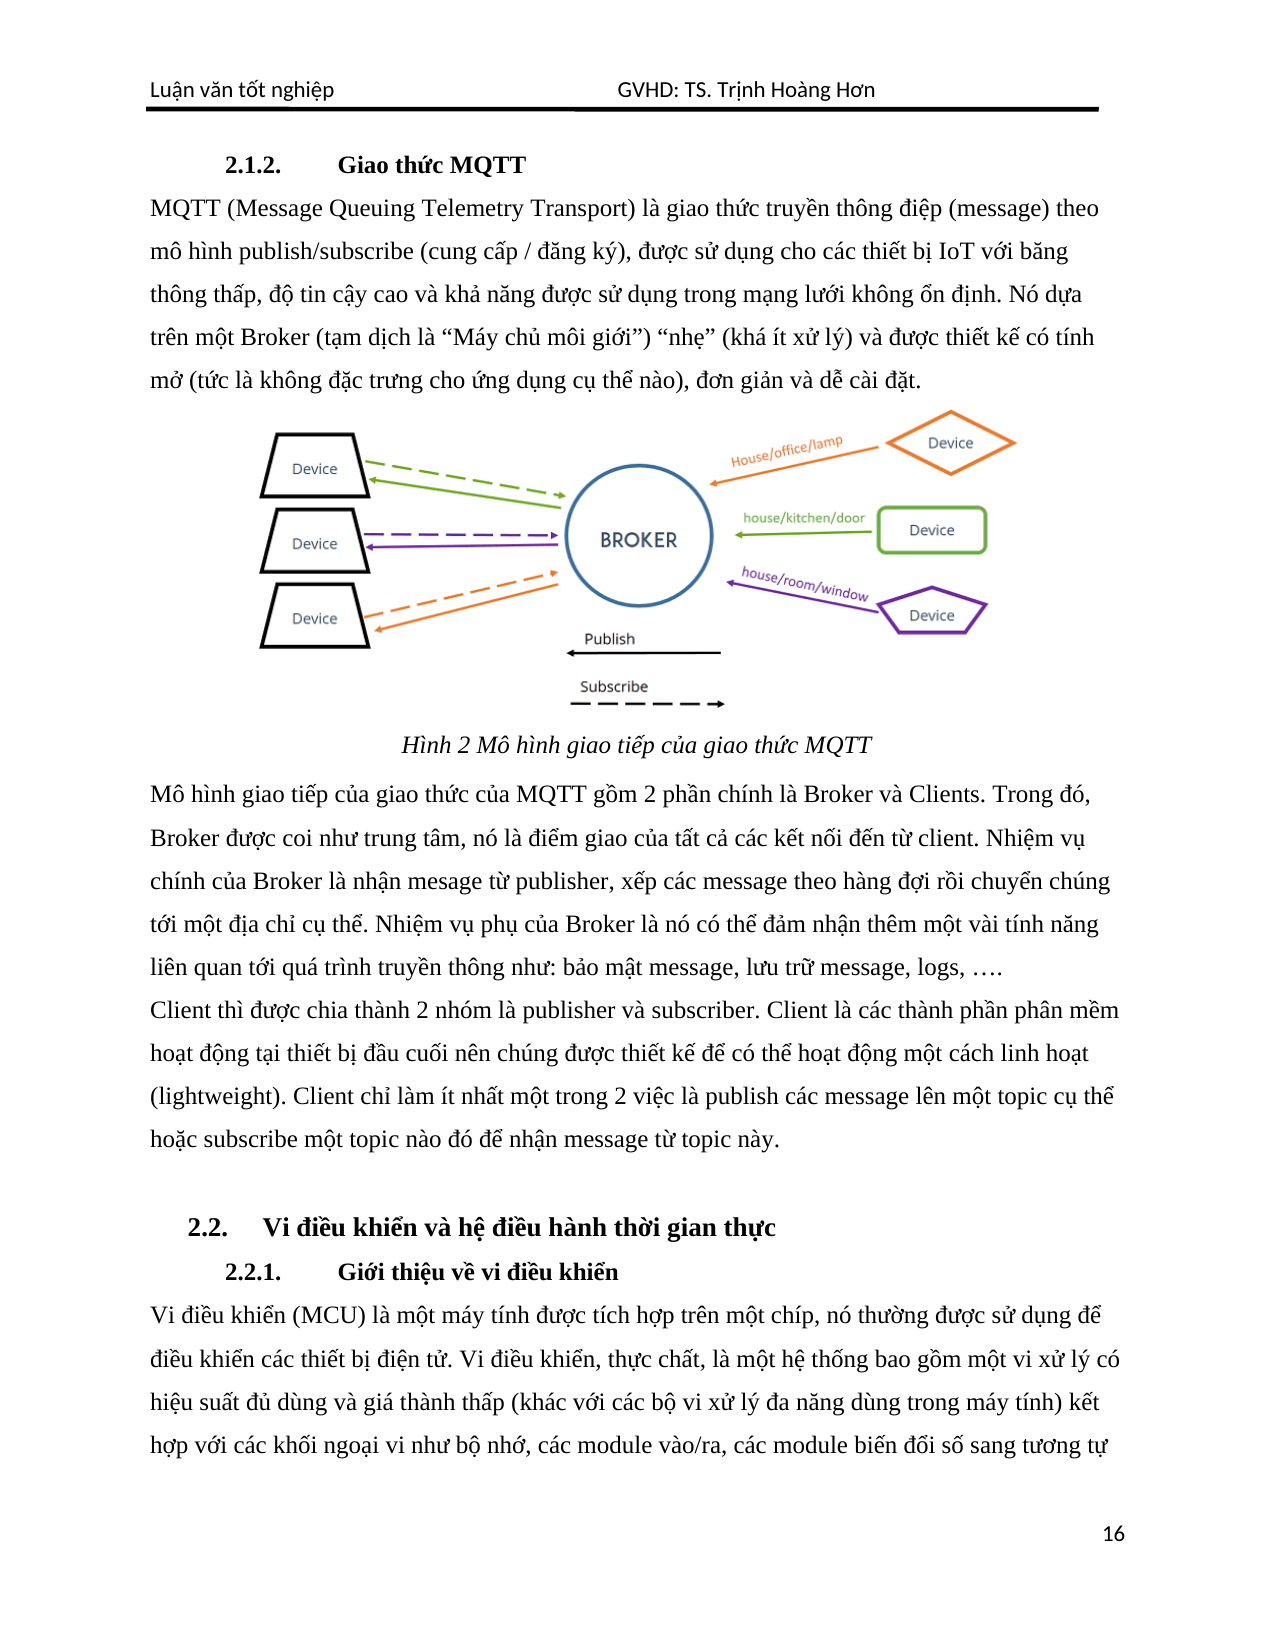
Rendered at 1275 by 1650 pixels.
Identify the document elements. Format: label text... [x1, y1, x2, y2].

picture [256, 408, 1019, 716]
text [150, 1301, 1125, 1459]
text Client thì được chia thành 2 nhóm là publisher và subscriber. Client là các thành phần phân mềm hoạt động tại thiết bị đầu cuối nên chúng được thiết kế để có thể hoạt động một cách linh hoạt (lightweight). Client chỉ làm ít nhất một trong 2 việc là publish các message lên một topic cụ thể hoặc subscribe một topic nào đó để nhận message từ topic này. [150, 995, 1125, 1153]
list Giới thiệu về vi điều khiển [225, 1257, 1125, 1286]
text Mô hình giao tiếp của giao thức của MQTT gồm 2 phần chính là Broker và Clients. Trong đó, Broker được coi như trung tâm, nó là điểm giao của tất cả các kết nối đến từ client. Nhiệm vụ chính của Broker là nhận mesage từ publisher, xếp các message theo hàng đợi rồi chuyển chúng tới một địa chỉ cụ thể. Nhiệm vụ phụ của Broker là nó có thể đảm nhận thêm một vài tính năng liên quan tới quá trình truyền thông như: bảo mật message, lưu trữ message, logs, …. [150, 779, 1125, 981]
text MQTT (Message Queuing Telemetry Transport) là giao thức truyền thông điệp (message) theo mô hình publish/subscribe (cung cấp / đăng ký), được sử dụng cho các thiết bị IoT với băng thông thấp, độ tin cậy cao và khả năng được sử dụng trong mạng lưới không ổn định. Nó dựa trên một Broker (tạm dịch là “Máy chủ môi giới”) “nhẹ” (khá ít xử lý) và được thiết kế có tính mở (tức là không đặc trưng cho ứng dụng cụ thể nào), đơn giản và dễ cài đặt. [150, 193, 1125, 394]
list Giao thức MQTT [225, 150, 1125, 179]
list Vi điều khiển và hệ điều hành thời gian thực [187, 1211, 1125, 1242]
